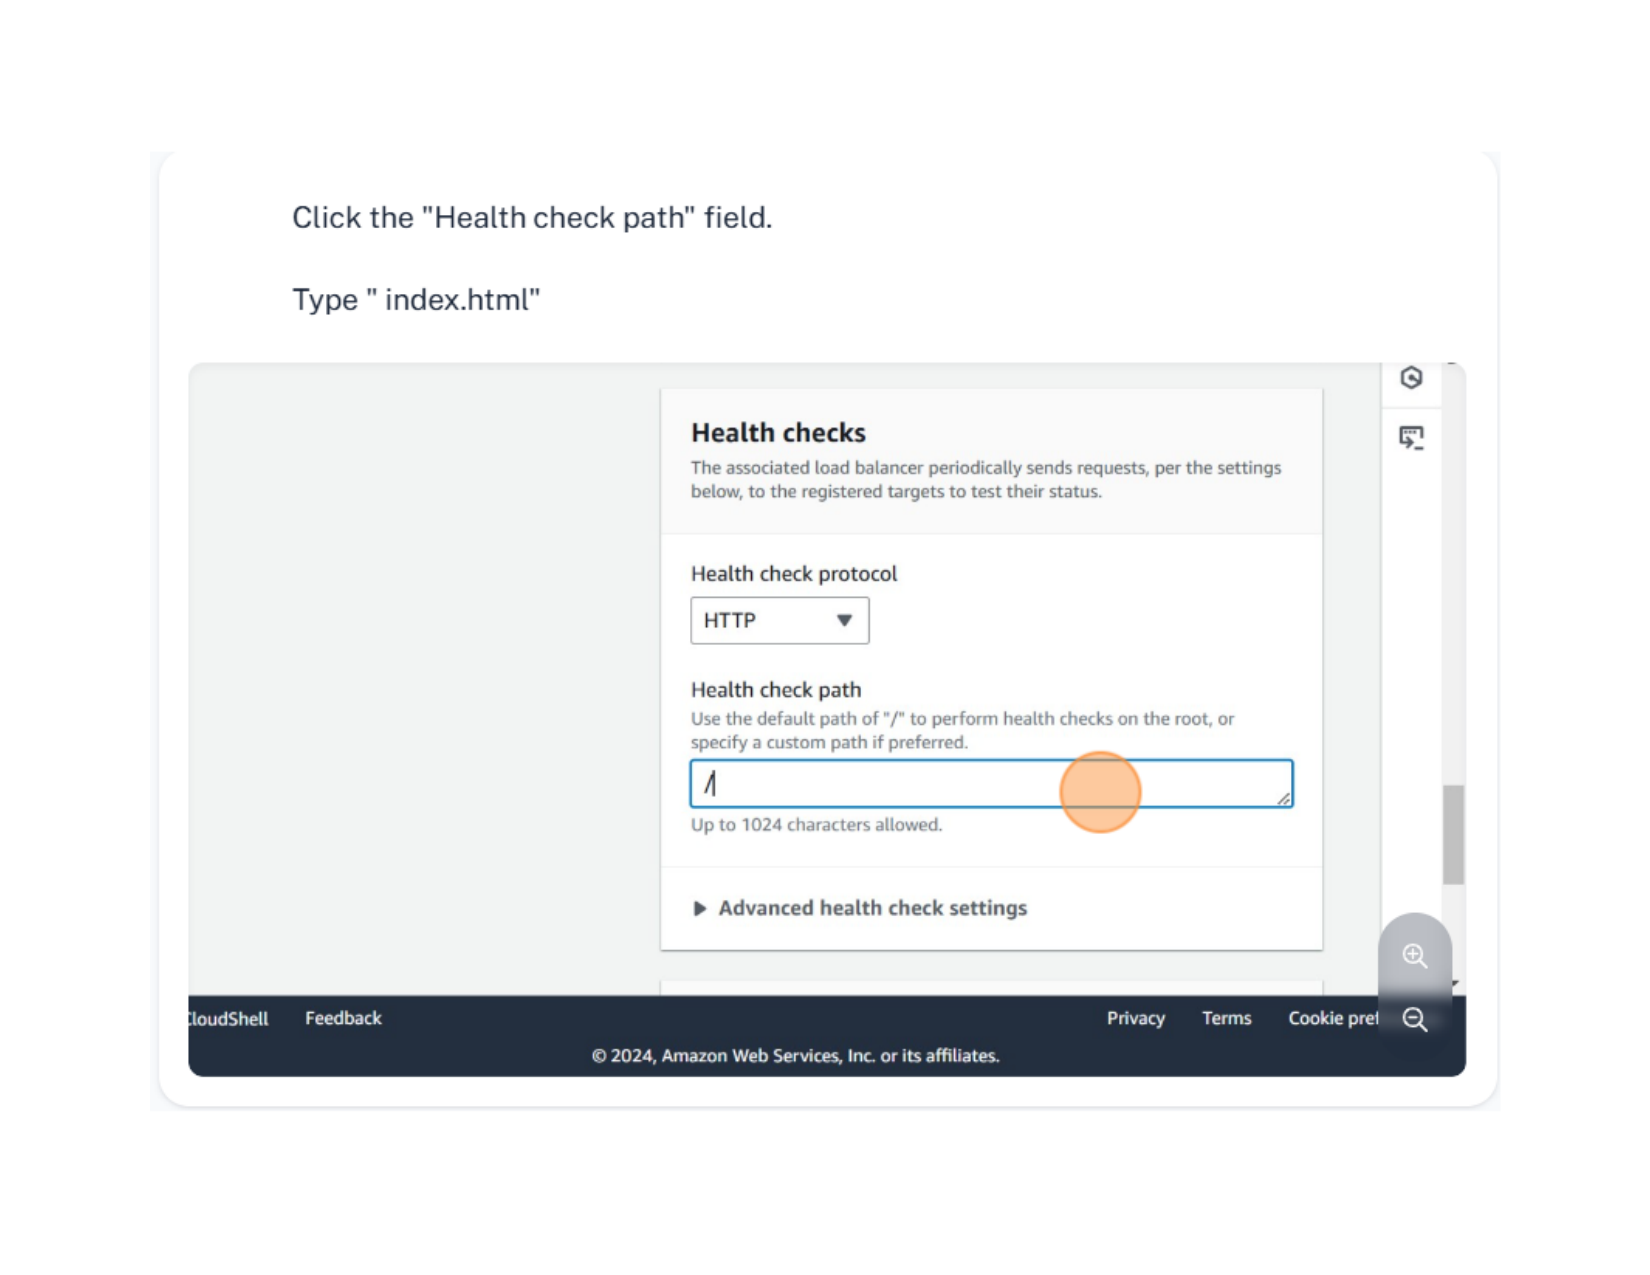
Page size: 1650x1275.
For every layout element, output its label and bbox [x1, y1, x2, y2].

picture [150, 150, 1510, 1119]
